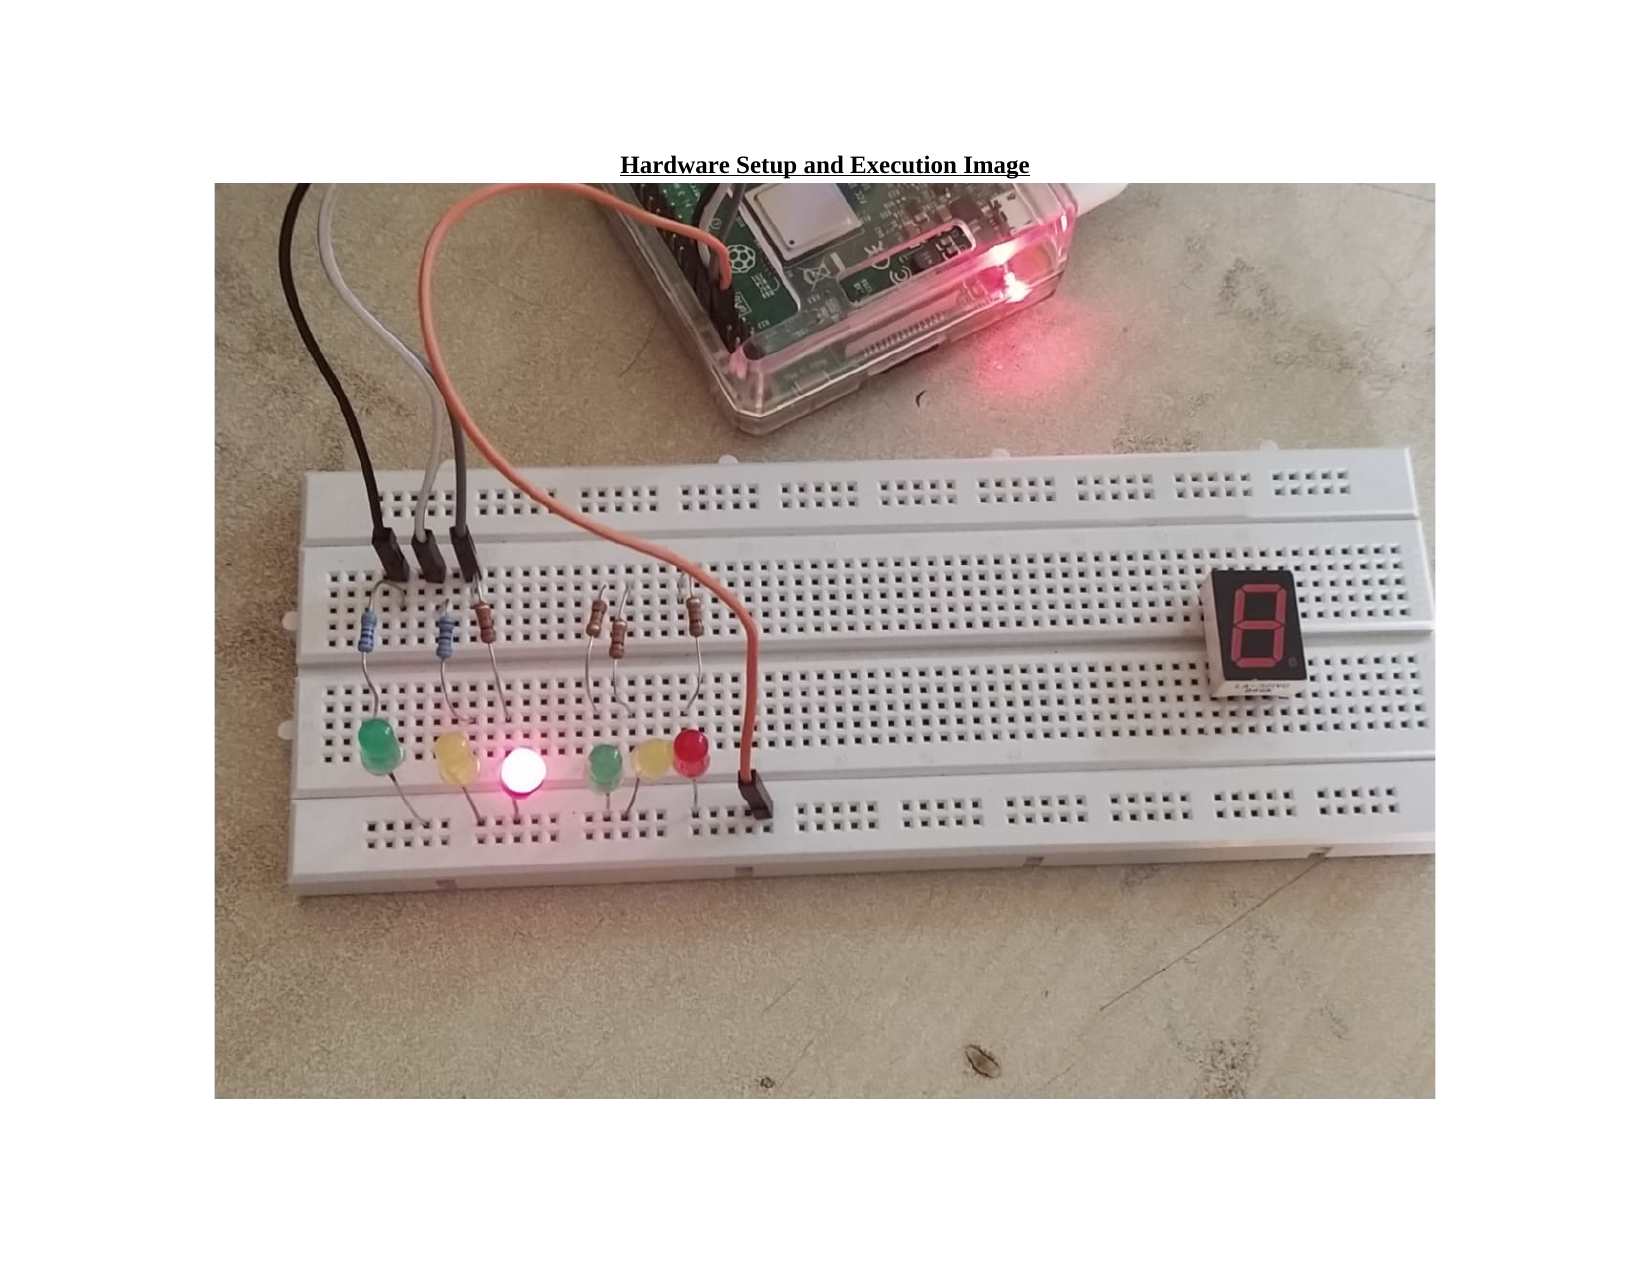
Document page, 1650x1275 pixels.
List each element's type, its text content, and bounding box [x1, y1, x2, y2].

picture [214, 183, 1436, 1099]
text Hardware Setup and Execution Image [150, 150, 1500, 179]
